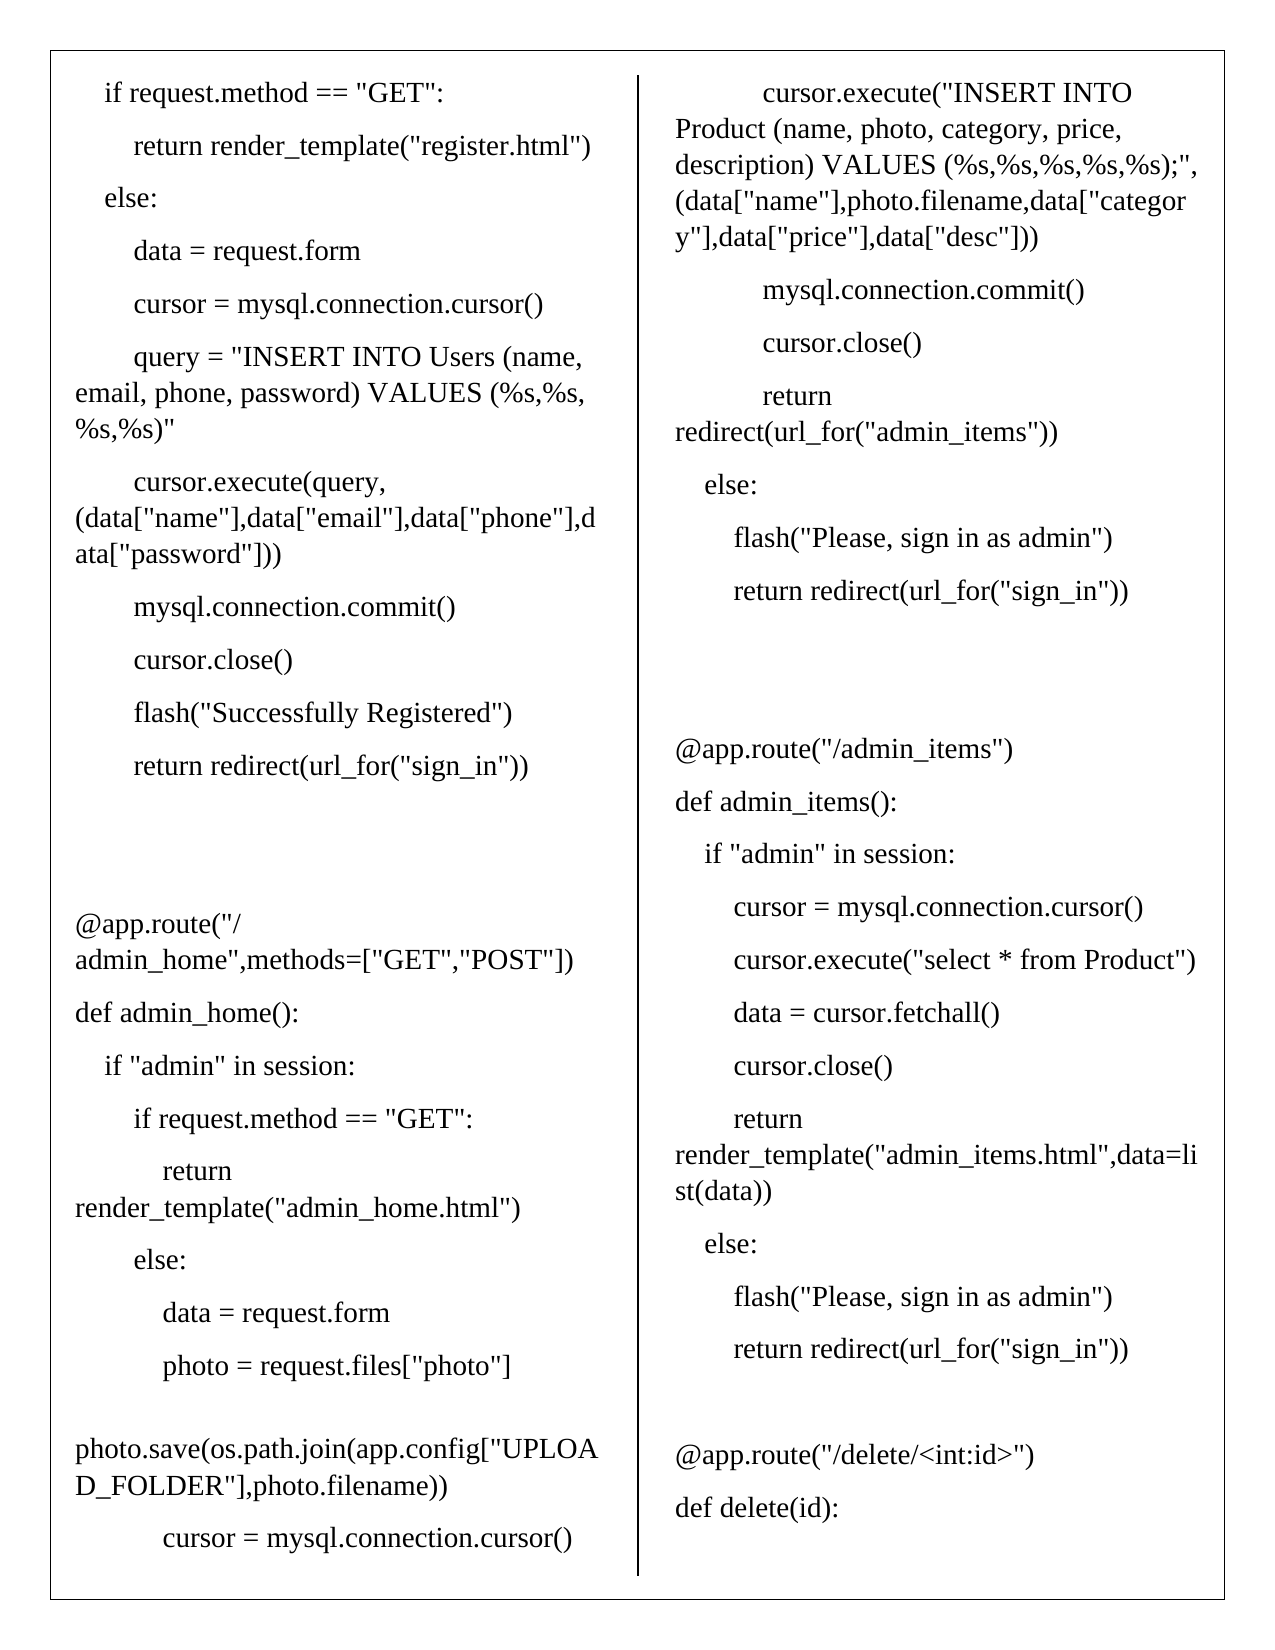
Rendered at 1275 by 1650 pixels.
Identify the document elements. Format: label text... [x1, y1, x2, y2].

text cursor.execute("INSERT INTO Product (name, photo, category, price, description) VALUES (%s,%s,%s,%s,%s);",(data["name"],photo.filename,data["category"],data["price"],data["desc"])) [675, 75, 1200, 253]
text return render_template("register.html") [75, 128, 600, 161]
text cursor = mysql.connection.cursor() [75, 286, 600, 320]
text flash("Successfully Registered") [75, 695, 600, 728]
text @app.route("/admin_items") [675, 731, 1200, 764]
text return redirect(url_for("admin_items")) [675, 378, 1200, 448]
text photo = request.files["photo"] [75, 1348, 600, 1382]
text else: [675, 467, 1200, 501]
text def admin_items(): [675, 784, 1200, 817]
text if "admin" in session: [675, 837, 1200, 870]
text else: [75, 1242, 600, 1276]
text cursor.execute("select * from Product") [675, 942, 1200, 976]
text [75, 1521, 600, 1554]
text cursor.close() [675, 325, 1200, 359]
text data = cursor.fetchall() [675, 995, 1200, 1029]
text query = "INSERT INTO Users (name, email, phone, password) VALUES (%s,%s,%s,%s)" [75, 339, 600, 445]
text if "admin" in session: [75, 1048, 600, 1081]
text mysql.connection.commit() [675, 272, 1200, 306]
text cursor.close() [675, 1048, 1200, 1081]
text return redirect(url_for("sign_in")) [75, 748, 600, 781]
text mysql.connection.commit() [75, 589, 600, 623]
text flash("Please, sign in as admin") [675, 520, 1200, 553]
text cursor.execute(query,(data["name"],data["email"],data["phone"],data["password"])) [75, 464, 600, 570]
text else: [75, 181, 600, 214]
text return redirect(url_for("sign_in")) [675, 1331, 1200, 1365]
text if request.method == "GET": [75, 75, 600, 108]
text return render_template("admin_home.html") [75, 1153, 600, 1223]
text data = request.form [75, 233, 600, 267]
text else: [675, 1226, 1200, 1259]
text if request.method == "GET": [75, 1101, 600, 1134]
text return render_template("admin_items.html",data=list(data)) [675, 1101, 1200, 1207]
text data = request.form [75, 1295, 600, 1329]
text def admin_home(): [75, 995, 600, 1029]
text flash("Please, sign in as admin") [675, 1279, 1200, 1312]
text return redirect(url_for("sign_in")) [675, 573, 1200, 606]
text photo.save(os.path.join(app.config["UPLOAD_FOLDER"],photo.filename)) [75, 1401, 600, 1501]
text @app.route("/admin_home",methods=["GET","POST"]) [75, 906, 600, 976]
text cursor = mysql.connection.cursor() [675, 889, 1200, 923]
text @app.route("/delete/<int:id>") [675, 1437, 1200, 1471]
text def delete(id): [675, 1490, 1200, 1523]
text cursor.close() [75, 642, 600, 676]
